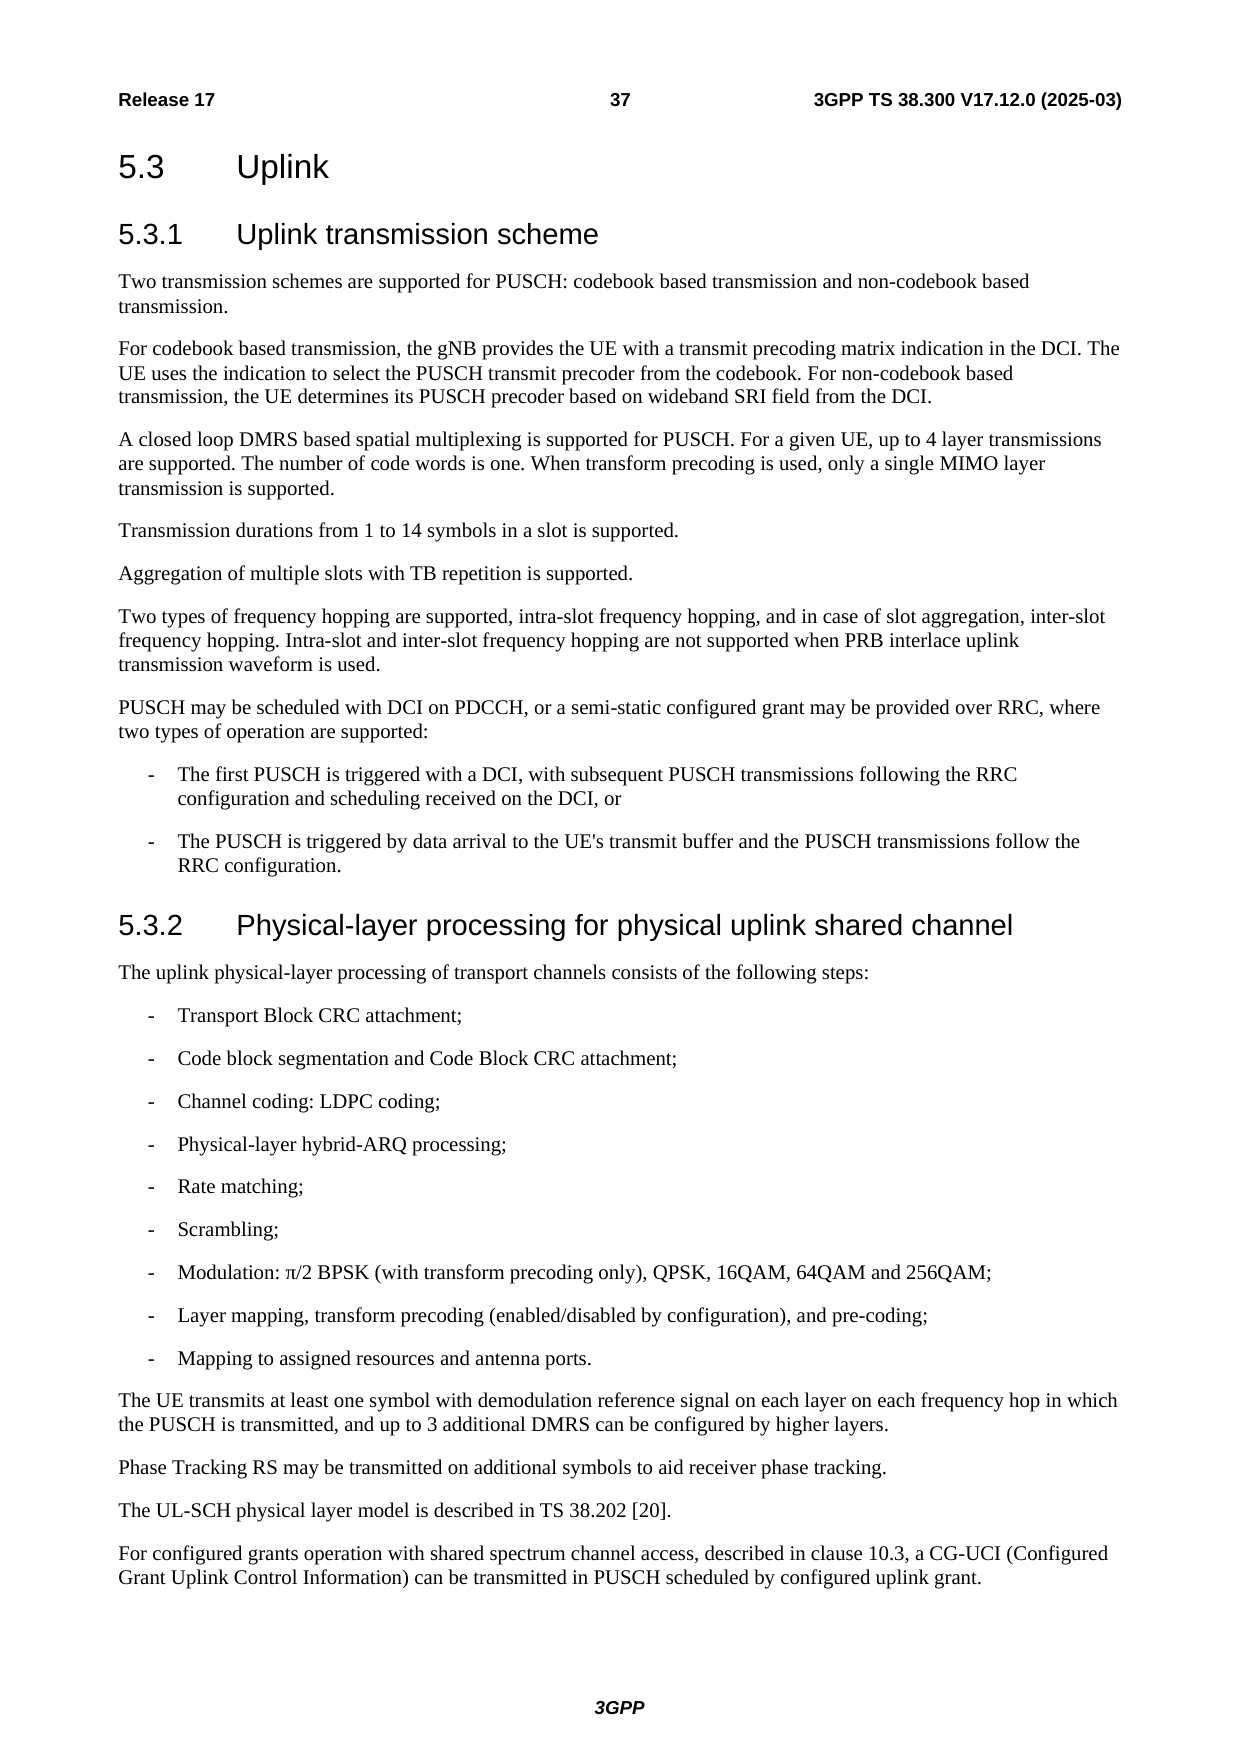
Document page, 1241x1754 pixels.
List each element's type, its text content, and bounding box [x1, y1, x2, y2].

subtitle 5.3.2 Physical-layer processing for physical uplink shared channel [118, 908, 1122, 941]
text For codebook based transmission, the gNB provides the UE with a transmit precoding matrix indication in the DCI. The UE uses the indication to select the PUSCH transmit precoder from the codebook. For non-codebook based transmission, the UE determines its PUSCH precoder based on wideband SRI field from the DCI. [118, 336, 1122, 408]
text A closed loop DMRS based spatial multiplexing is supported for PUSCH. For a given UE, up to 4 layer transmissions are supported. The number of code words is one. When transform precoding is used, only a single MIMO layer transmission is supported. [118, 427, 1122, 499]
text Phase Tracking RS may be transmitted on additional symbols to aid receiver phase tracking. [118, 1455, 1122, 1479]
text Two transmission schemes are supported for PUSCH: codebook based transmission and non-codebook based transmission. [118, 269, 1122, 318]
text - Modulation: π/2 BPSK (with transform precoding only), QPSK, 16QAM, 64QAM and 256QAM; [148, 1260, 1122, 1284]
text The uplink physical-layer processing of transport channels consists of the following steps: [118, 960, 1122, 984]
text - The first PUSCH is triggered with a DCI, with subsequent PUSCH transmissions following the RRC configuration and scheduling received on the DCI, or [148, 762, 1122, 810]
text - Channel coding: LDPC coding; [148, 1089, 1122, 1113]
text PUSCH may be scheduled with DCI on PDCCH, or a semi-static configured grant may be provided over RRC, where two types of operation are supported: [118, 695, 1122, 743]
text The UL-SCH physical layer model is described in TS 38.202 [20]. [118, 1498, 1122, 1522]
text For configured grants operation with shared spectrum channel access, described in clause 10.3, a CG-UCI (Configured Grant Uplink Control Information) can be transmitted in PUSCH scheduled by configured uplink grant. [118, 1541, 1122, 1589]
subtitle 5.3.1 Uplink transmission scheme [118, 217, 1122, 251]
text - Physical-layer hybrid-ARQ processing; [148, 1131, 1122, 1156]
text - Code block segmentation and Code Block CRC attachment; [148, 1046, 1122, 1070]
text - Scrambling; [148, 1217, 1122, 1241]
text The UE transmits at least one symbol with demodulation reference signal on each layer on each frequency hop in which the PUSCH is transmitted, and up to 3 additional DMRS can be configured by higher layers. [118, 1388, 1122, 1436]
text - Mapping to assigned resources and antenna ports. [148, 1346, 1122, 1369]
text Transmission durations from 1 to 14 symbols in a slot is supported. [118, 518, 1122, 542]
text - The PUSCH is triggered by data arrival to the UE's transmit buffer and the PUSCH transmissions follow the RRC configuration. [148, 828, 1122, 877]
subtitle 5.3 Uplink [118, 147, 1122, 186]
text - Transport Block CRC attachment; [148, 1003, 1122, 1027]
text Two types of frequency hopping are supported, intra-slot frequency hopping, and in case of slot aggregation, inter-slot frequency hopping. Intra-slot and inter-slot frequency hopping are not supported when PRB interlace uplink transmission waveform is used. [118, 604, 1122, 676]
text Aggregation of multiple slots with TB repetition is supported. [118, 561, 1122, 585]
text - Layer mapping, transform precoding (enabled/disabled by configuration), and pre-coding; [148, 1303, 1122, 1327]
text - Rate matching; [148, 1174, 1122, 1198]
